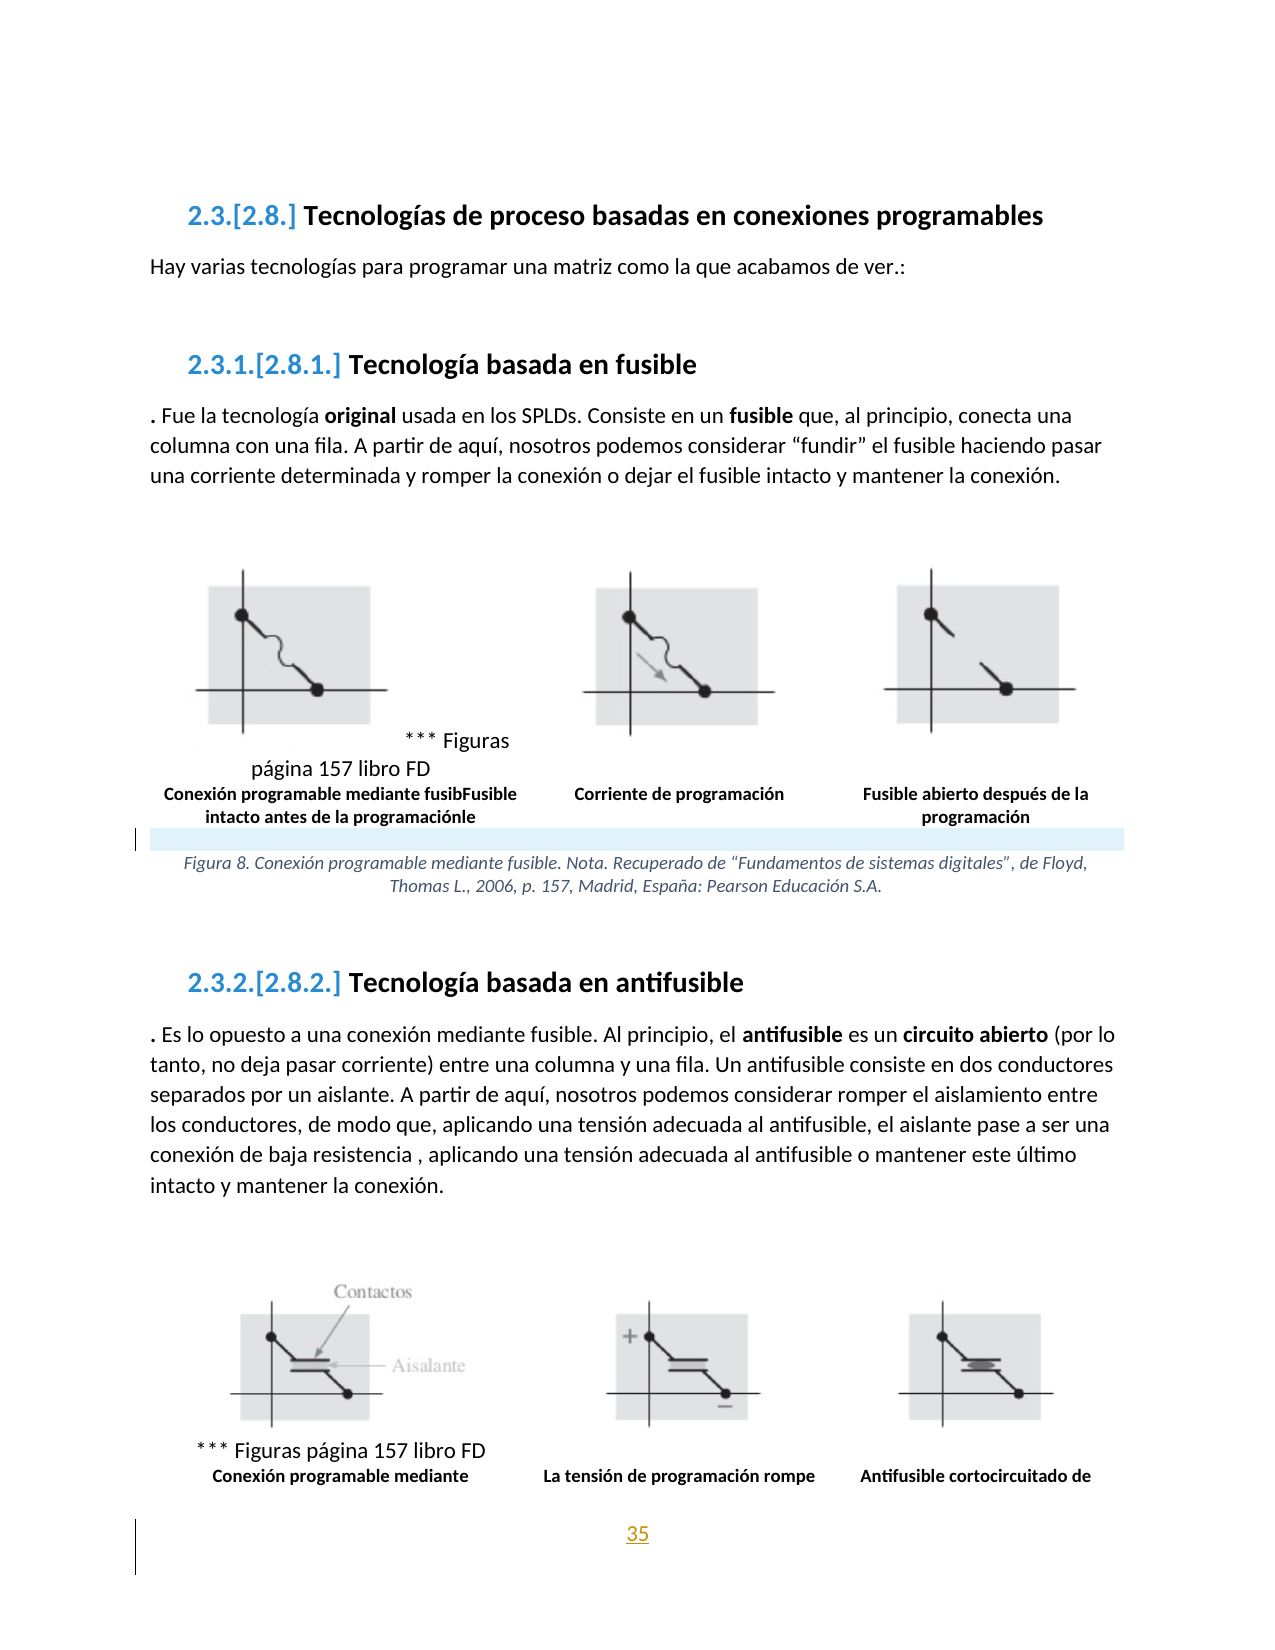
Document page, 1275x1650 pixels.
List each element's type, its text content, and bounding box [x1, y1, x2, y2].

text Es lo opuesto a una conexión mediante fusible. Al principio, el antifusible es un circuito abierto (por lo tanto, no deja pasar corriente) entre una columna y una fila. Un antifusible consiste en dos conductores separados por un aislante. A partir de aquí, nosotros podemos considerar romper el aislamiento entre los conductores, de modo que el aislante pase a ser una conexión de baja resistenciao mantener este último intacto y mantener la conexión. [150, 1020, 1125, 1199]
picture [579, 1264, 780, 1436]
table_cell [531, 782, 827, 828]
picture [861, 555, 1091, 748]
table_cell [828, 782, 1124, 828]
table_header [531, 555, 827, 782]
table_header [150, 1265, 531, 1464]
table_cell [828, 1464, 1124, 1487]
text Fue la tecnología original usada en los SPLDs. Consiste en un fusible que, al principio, conecta una columna con una fila. A partir de aquí, nosotros podemos considerar “fundir” el fusible haciendo pasar una corriente determinada y romper la conexión o dejar el fusible intacto y mantener la conexión. [150, 401, 1125, 489]
table_cell [150, 782, 531, 828]
table_header [531, 1265, 827, 1464]
list Tecnologías de proceso basadas en conexiones programables [187, 197, 1125, 232]
list Tecnología basada en antifusible [187, 964, 1125, 1000]
table_cell [531, 1464, 827, 1487]
picture [557, 555, 802, 750]
text Hay varias tecnologías para programar una matriz como la que acabamos de ver [150, 252, 1125, 280]
picture [200, 1264, 481, 1436]
table_cell [150, 851, 1124, 918]
table_header [828, 1265, 1124, 1464]
table_cell [150, 1464, 531, 1487]
table_header [828, 555, 1124, 782]
picture [876, 1264, 1076, 1436]
picture [171, 555, 404, 749]
list Tecnología basada en fusible [187, 346, 1125, 381]
table_header [150, 555, 531, 782]
